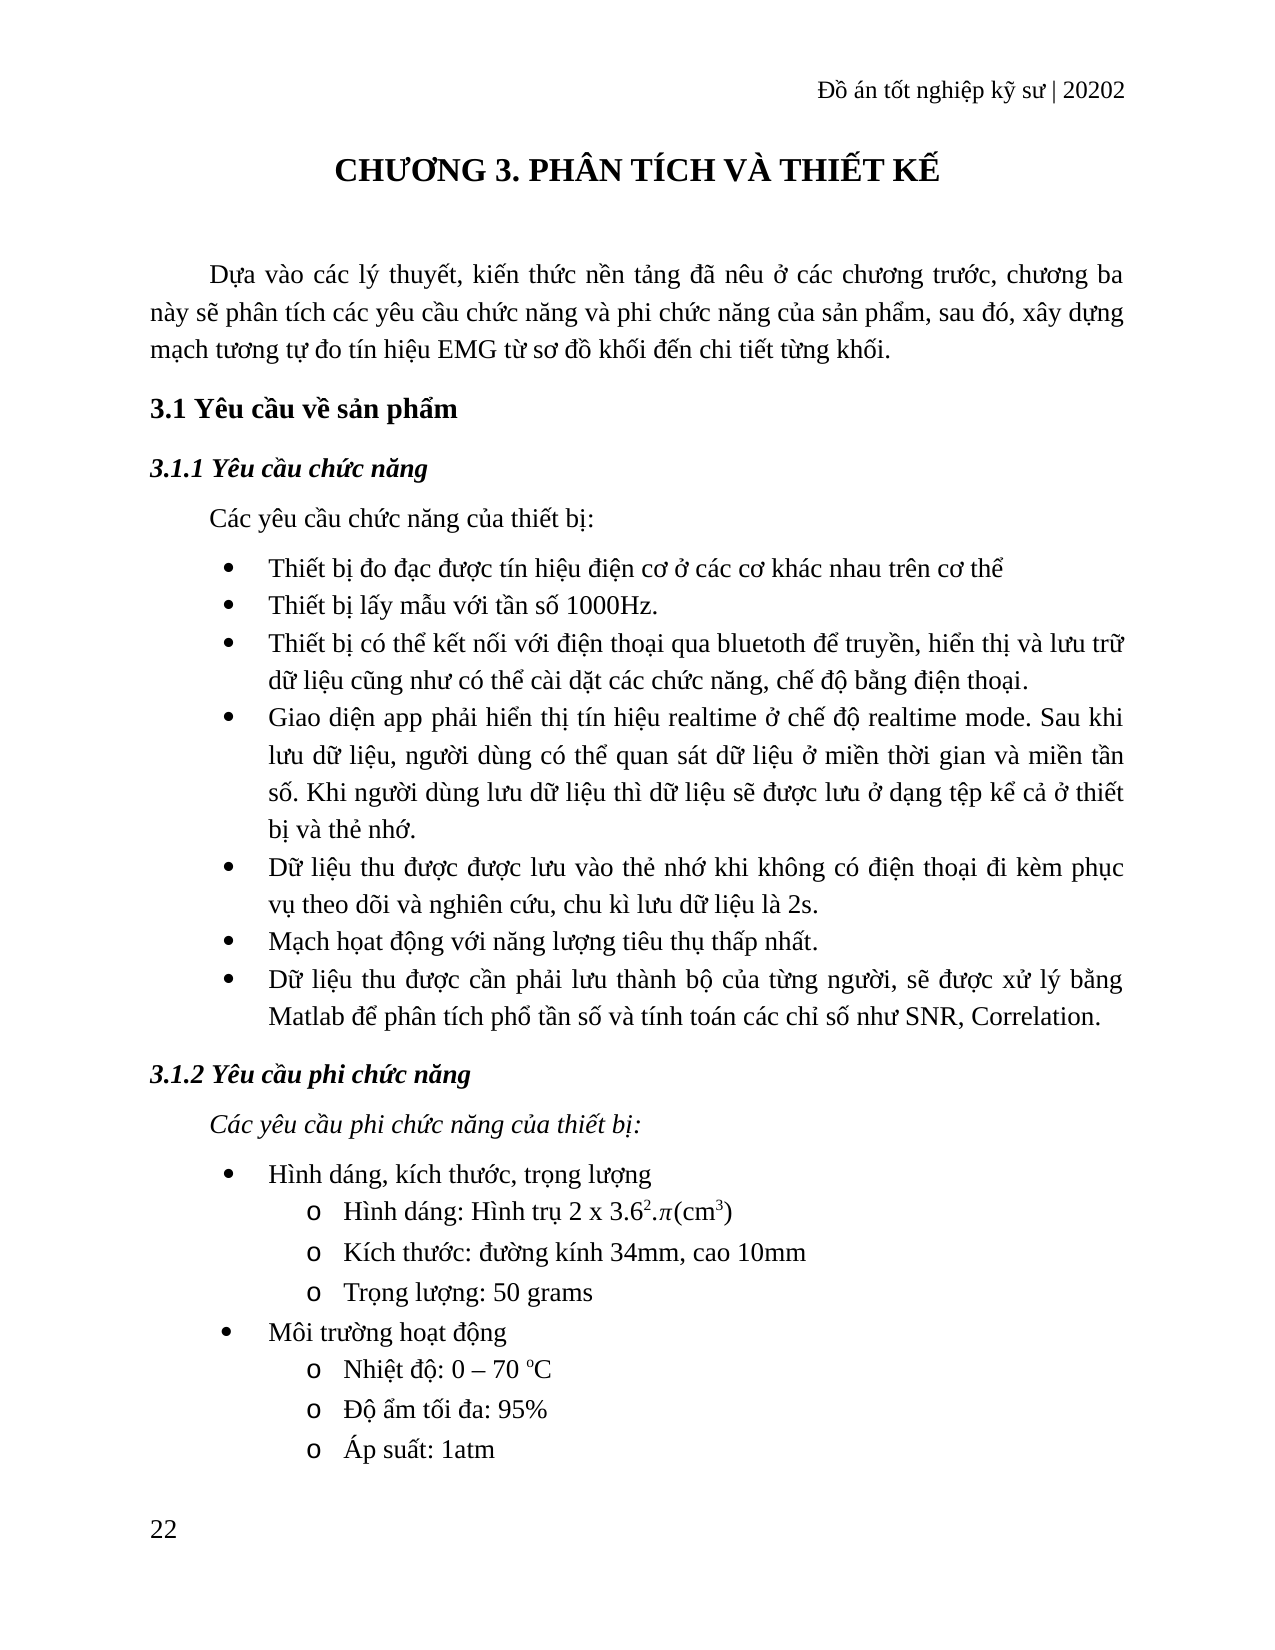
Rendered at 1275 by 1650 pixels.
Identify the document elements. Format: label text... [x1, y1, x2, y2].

list Độ ẩm tối đa: 95% [306, 1393, 1125, 1427]
text Các yêu cầu chức năng của thiết bị: [150, 502, 1125, 533]
list Hình dáng, kích thước, trọng lượng [224, 1158, 1125, 1189]
list Trọng lượng: 50 grams [306, 1276, 1125, 1309]
list Thiết bị có thể kết nối với điện thoại qua bluetoth để truyền, hiển thị và lưu trữ dữ liệu cũng như có thể cài dặt các chức năng, chế độ bằng điện thoại. [224, 627, 1125, 695]
subtitle Yêu cầu phi chức năng [150, 1058, 1125, 1089]
list Thiết bị đo đạc được tín hiệu điện cơ ở các cơ khác nhau trên cơ thể [224, 552, 1125, 583]
list Nhiệt độ: 0 – 70 oC [306, 1353, 1125, 1387]
subtitle Yêu cầu chức năng [150, 452, 1125, 483]
subtitle PHÂN TÍCH VÀ THIẾT KẾ [150, 150, 1125, 188]
text Các yêu cầu phi chức năng của thiết bị: [150, 1108, 1125, 1139]
list Thiết bị lấy mẫu với tần số 1000Hz. [224, 589, 1125, 621]
list Kích thước: đường kính 34mm, cao 10mm [306, 1236, 1125, 1269]
list Áp suất: 1atm [306, 1433, 1125, 1467]
list Giao diện app phải hiển thị tín hiệu realtime ở chế độ realtime mode. Sau khi lưu dữ liệu, người dùng có thể quan sát dữ liệu ở miền thời gian và miền tần số. Khi người dùng lưu dữ liệu thì dữ liệu sẽ được lưu ở dạng tệp kể cả ở thiết bị và thẻ nhớ. [224, 701, 1125, 844]
subtitle Yêu cầu về sản phẩm [150, 391, 1125, 425]
list Dữ liệu thu được cần phải lưu thành bộ của từng người, sẽ được xử lý bằng Matlab để phân tích phổ tần số và tính toán các chỉ số như SNR, Correlation. [224, 963, 1125, 1031]
list Mạch họat động với năng lượng tiêu thụ thấp nhất. [224, 925, 1125, 957]
list Hình dáng: Hình trụ 2 x 3.62.(cm3) [306, 1196, 1125, 1229]
list Môi trường hoạt động [222, 1316, 1125, 1347]
text Dựa vào các lý thuyết, kiến thức nền tảng đã nêu ở các chương trước, chương ba này sẽ phân tích các yêu cầu chức năng và phi chức năng của sản phẩm, sau đó, xây dựng mạch tương tự đo tín hiệu EMG từ sơ đồ khối đến chi tiết từng khối. [150, 258, 1125, 364]
list Dữ liệu thu được được lưu vào thẻ nhớ khi không có điện thoại đi kèm phục vụ theo dõi và nghiên cứu, chu kì lưu dữ liệu là 2s. [224, 851, 1125, 919]
